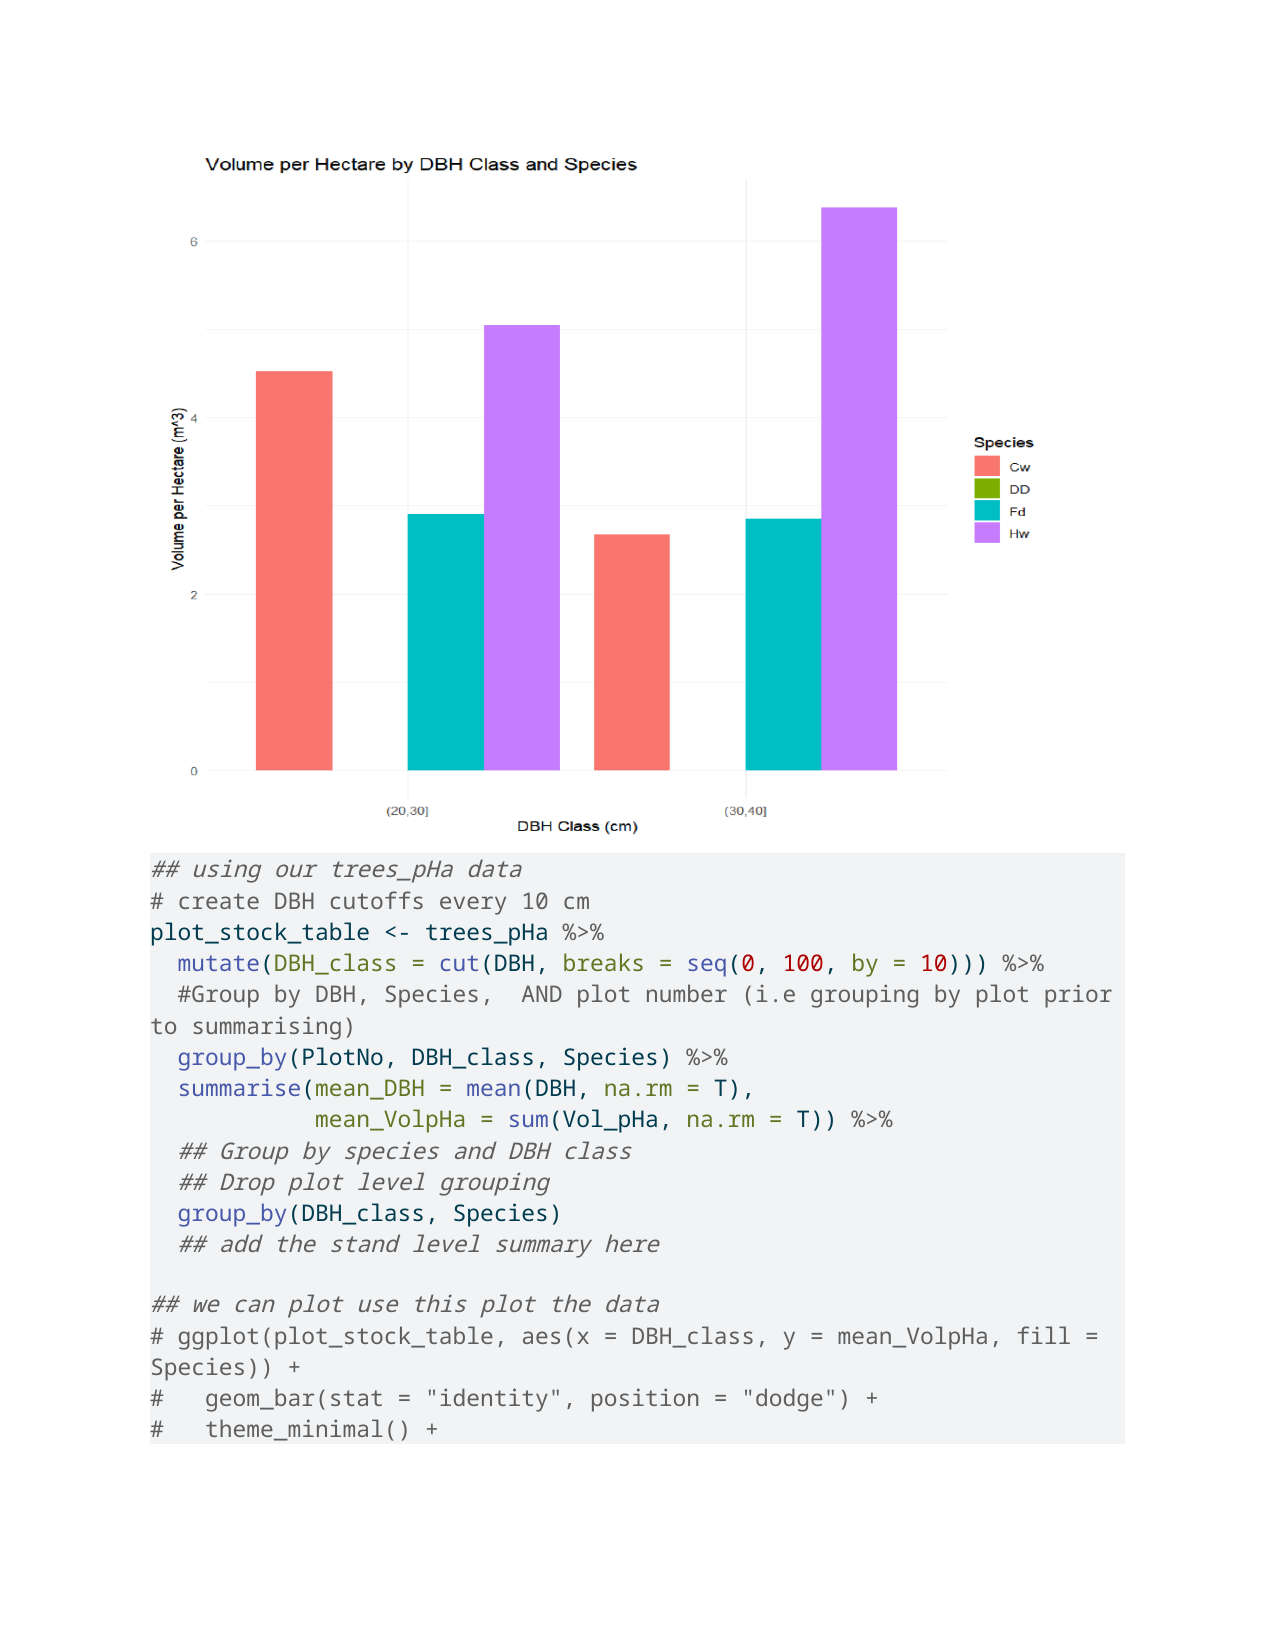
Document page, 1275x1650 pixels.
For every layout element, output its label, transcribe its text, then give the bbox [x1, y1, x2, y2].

picture [168, 150, 1044, 835]
